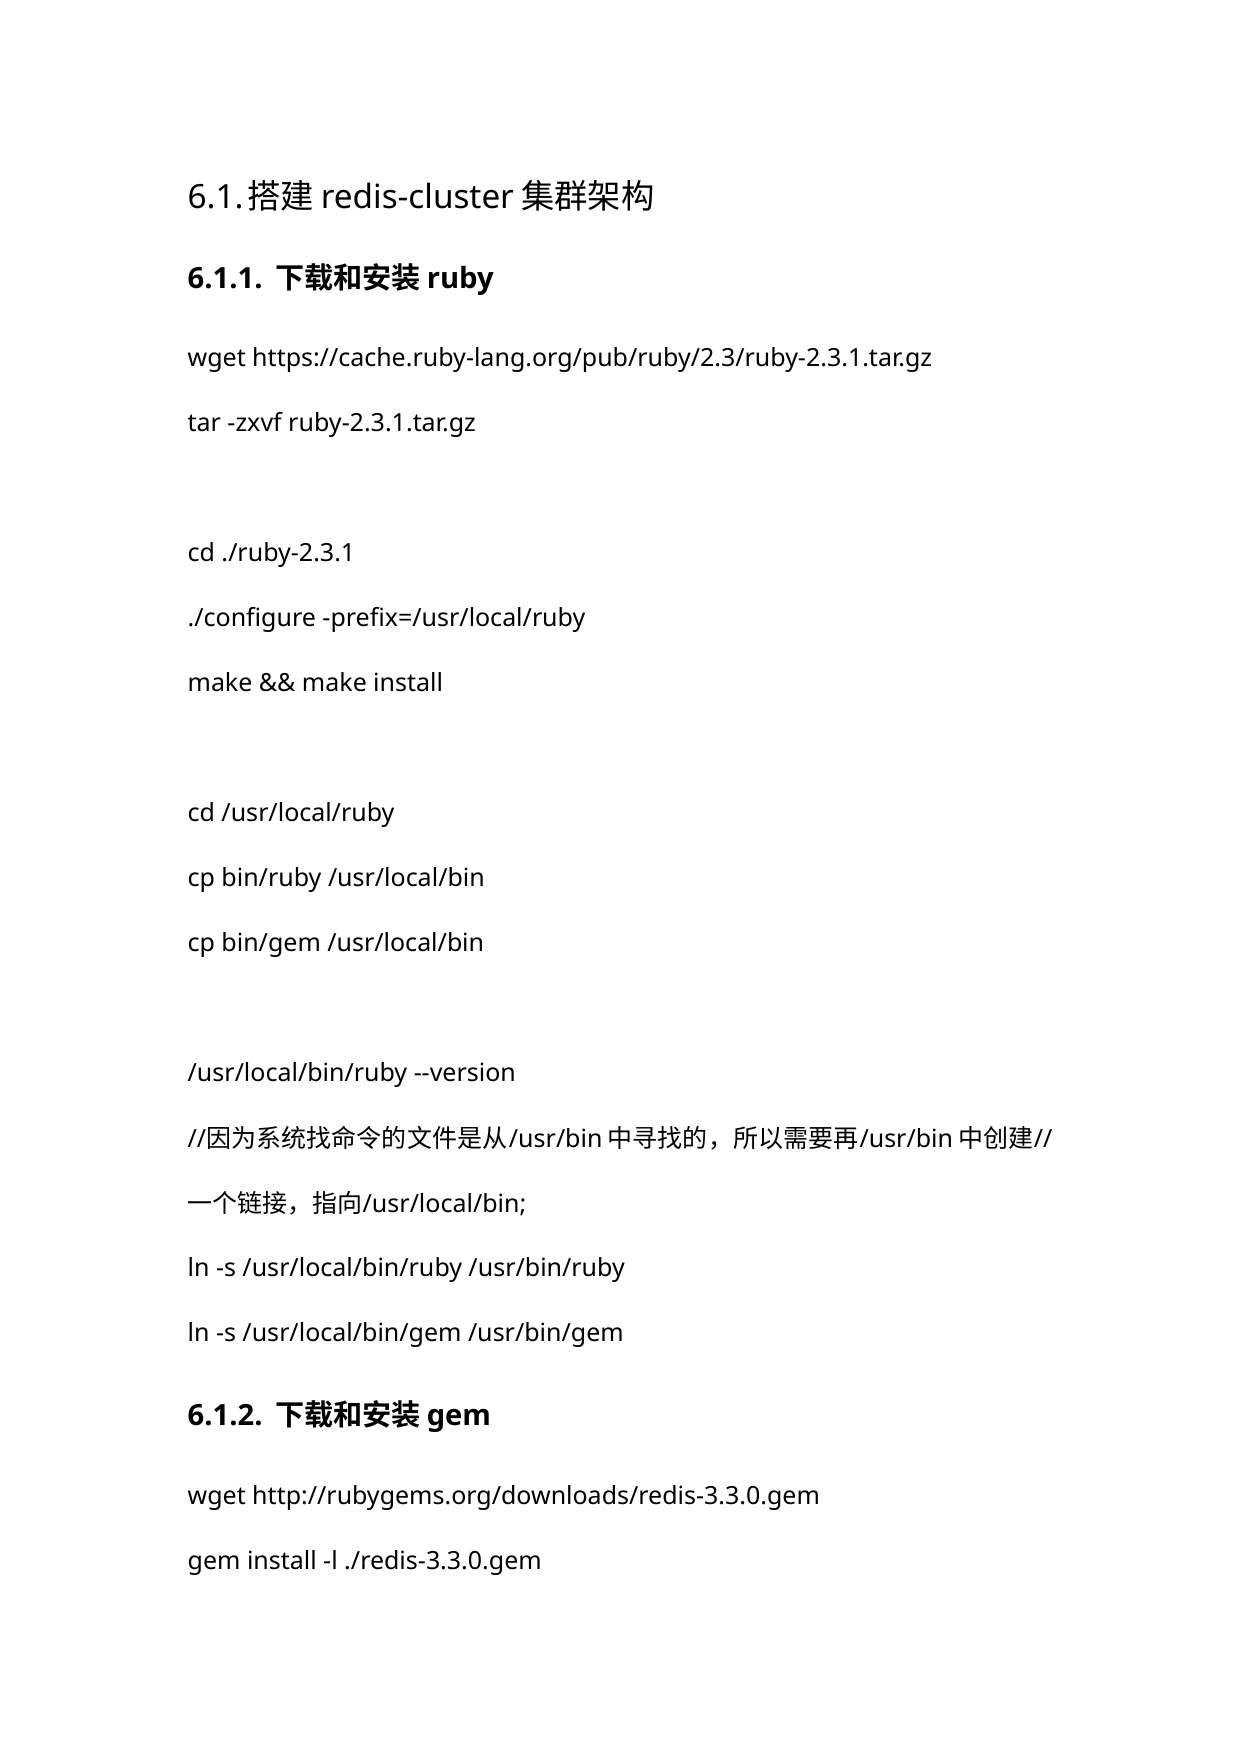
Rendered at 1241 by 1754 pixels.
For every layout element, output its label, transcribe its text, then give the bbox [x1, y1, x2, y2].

subtitle 下载和安装ruby [187, 243, 1053, 308]
subtitle 搭建redis-cluster集群架构 [187, 162, 1053, 227]
subtitle 下载和安装gem [187, 1381, 1053, 1446]
text gem install -l ./redis-3.3.0.gem [187, 1527, 1053, 1592]
text cp bin/ruby /usr/local/bin [187, 844, 1053, 909]
text //因为系统找命令的文件是从/usr/bin中寻找的，所以需要再/usr/bin中创建//一个链接，指向/usr/local/bin; [187, 1104, 1053, 1234]
text ln -s /usr/local/bin/gem /usr/bin/gem [187, 1299, 1053, 1364]
text tar -zxvf ruby-2.3.1.tar.gz [187, 389, 1053, 454]
text ln -s /usr/local/bin/ruby /usr/bin/ruby [187, 1234, 1053, 1299]
text make && make install [187, 649, 1053, 714]
text wget https://cache.ruby-lang.org/pub/ruby/2.3/ruby-2.3.1.tar.gz [187, 324, 1053, 389]
text cd ./ruby-2.3.1 [187, 519, 1053, 584]
text /usr/local/bin/ruby --version [187, 1039, 1053, 1104]
text cd /usr/local/ruby [187, 779, 1053, 844]
text cp bin/gem /usr/local/bin [187, 909, 1053, 974]
text wget http://rubygems.org/downloads/redis-3.3.0.gem [187, 1462, 1053, 1527]
text ./configure -prefix=/usr/local/ruby [187, 584, 1053, 649]
